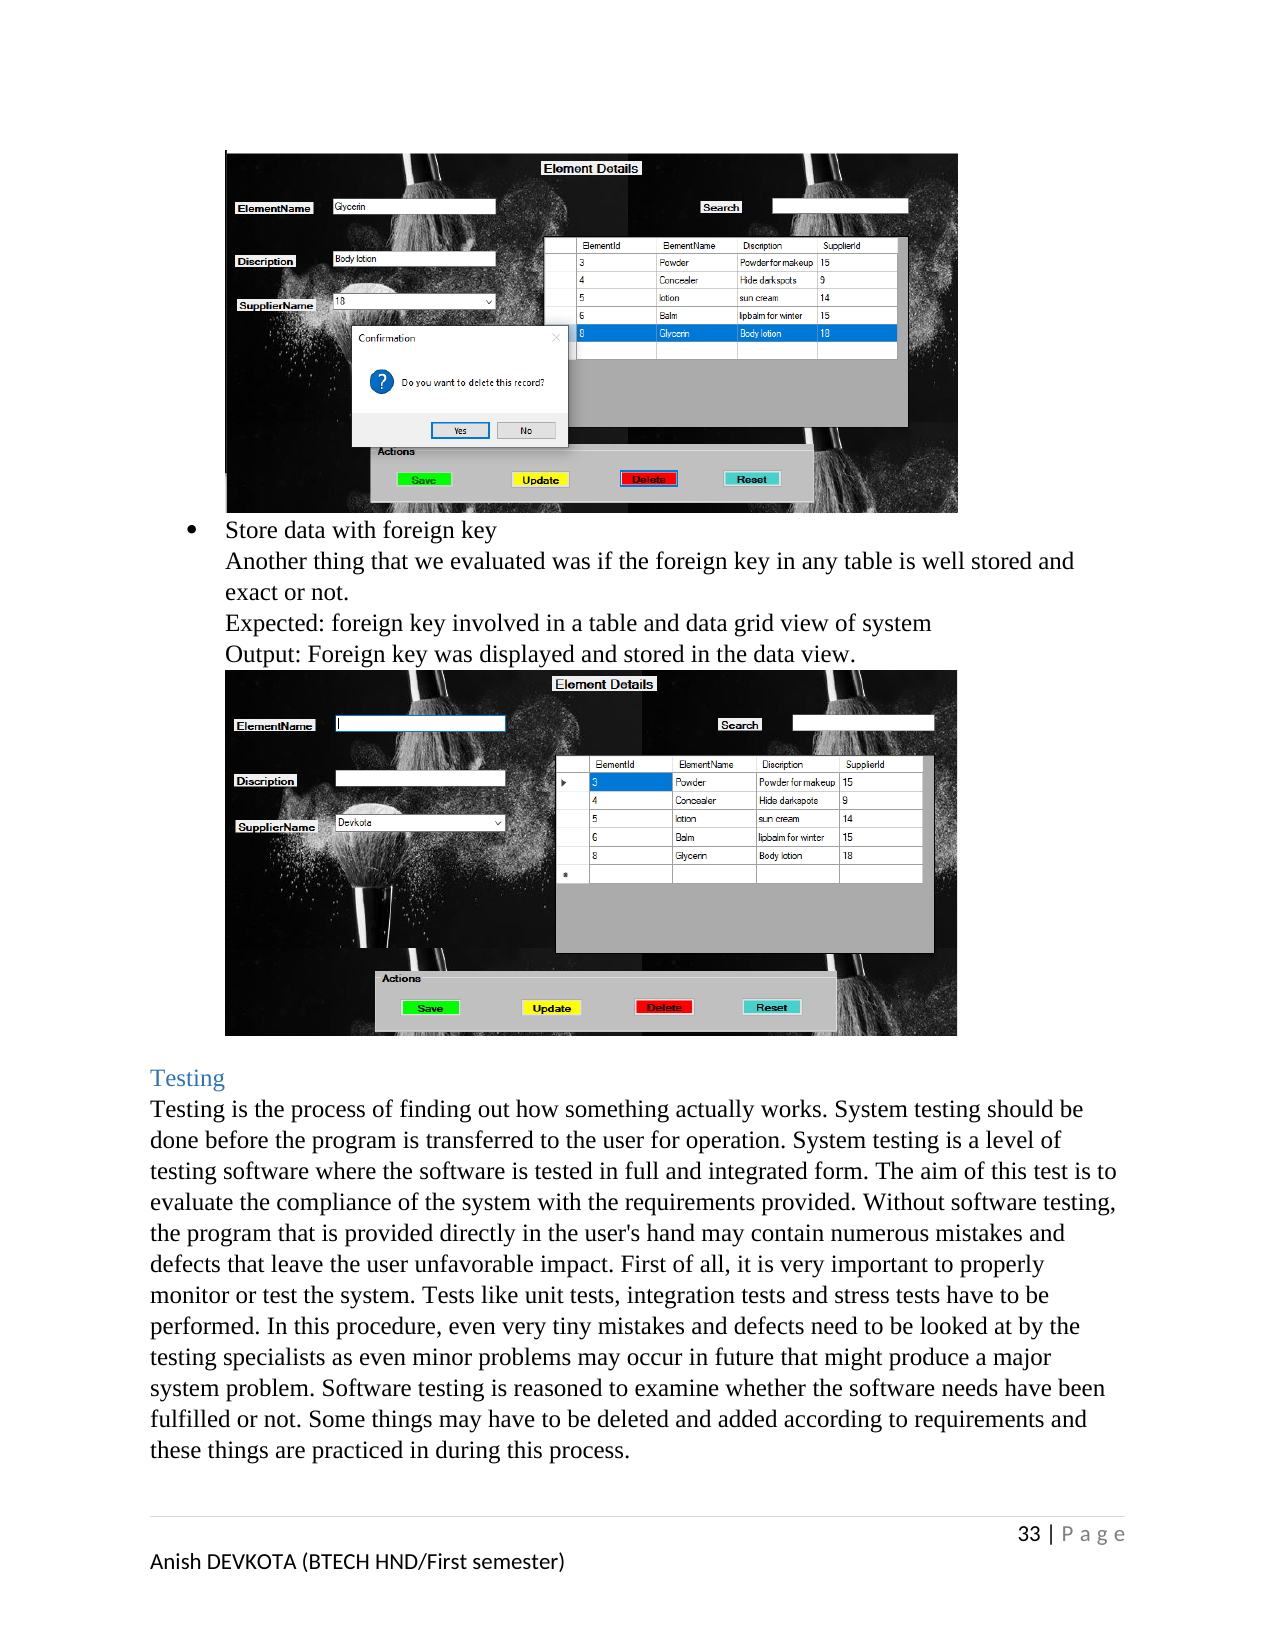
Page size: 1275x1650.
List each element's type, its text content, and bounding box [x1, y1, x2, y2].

list Another thing that we evaluated was if the foreign key in any table is well stored and exact or not. [225, 546, 1125, 606]
subtitle Testing [150, 1063, 1125, 1091]
list Expected: foreign key involved in a table and data grid view of system [225, 608, 1125, 637]
text Testing is the process of finding out how something actually works. System testing should be done before the program is transferred to the user for operation. System testing is a level of testing software where the software is tested in full and integrated form. The aim of this test is to evaluate the compliance of the system with the requirements provided. Without software testing, the program that is provided directly in the user's hand may contain numerous mistakes and defects that leave the user unfavorable impact. First of all, it is very important to properly monitor or test the system. Tests like unit tests, integration tests and stress tests have to be performed. In this procedure, even very tiny mistakes and defects need to be looked at by the testing specialists as even minor problems may occur in future that might produce a major system problem. Software testing is reasoned to examine whether the software needs have been fulfilled or not. Some things may have to be deleted and added according to requirements and these things are practiced in during this process. [150, 1094, 1125, 1464]
picture [225, 670, 958, 1036]
list Store data with foreign key [187, 515, 1125, 543]
picture [225, 150, 958, 513]
list Output: Foreign key was displayed and stored in the data view. [225, 639, 1125, 668]
